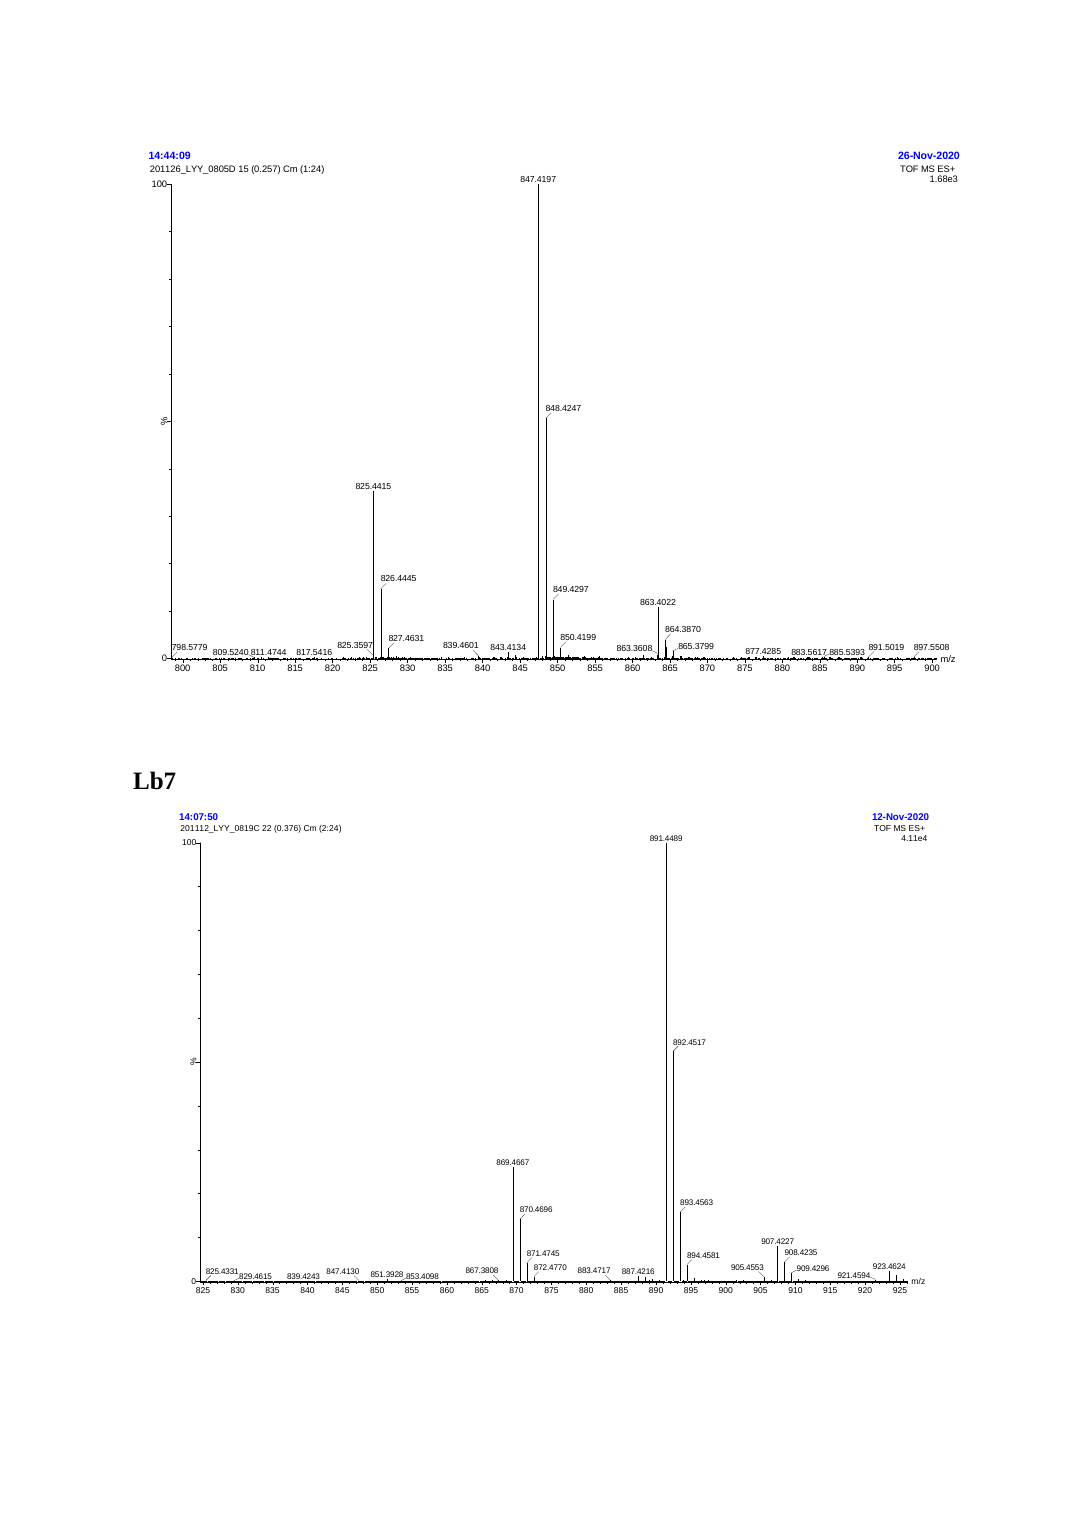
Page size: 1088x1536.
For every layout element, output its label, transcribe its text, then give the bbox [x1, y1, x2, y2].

text Lb7 [133, 764, 975, 797]
